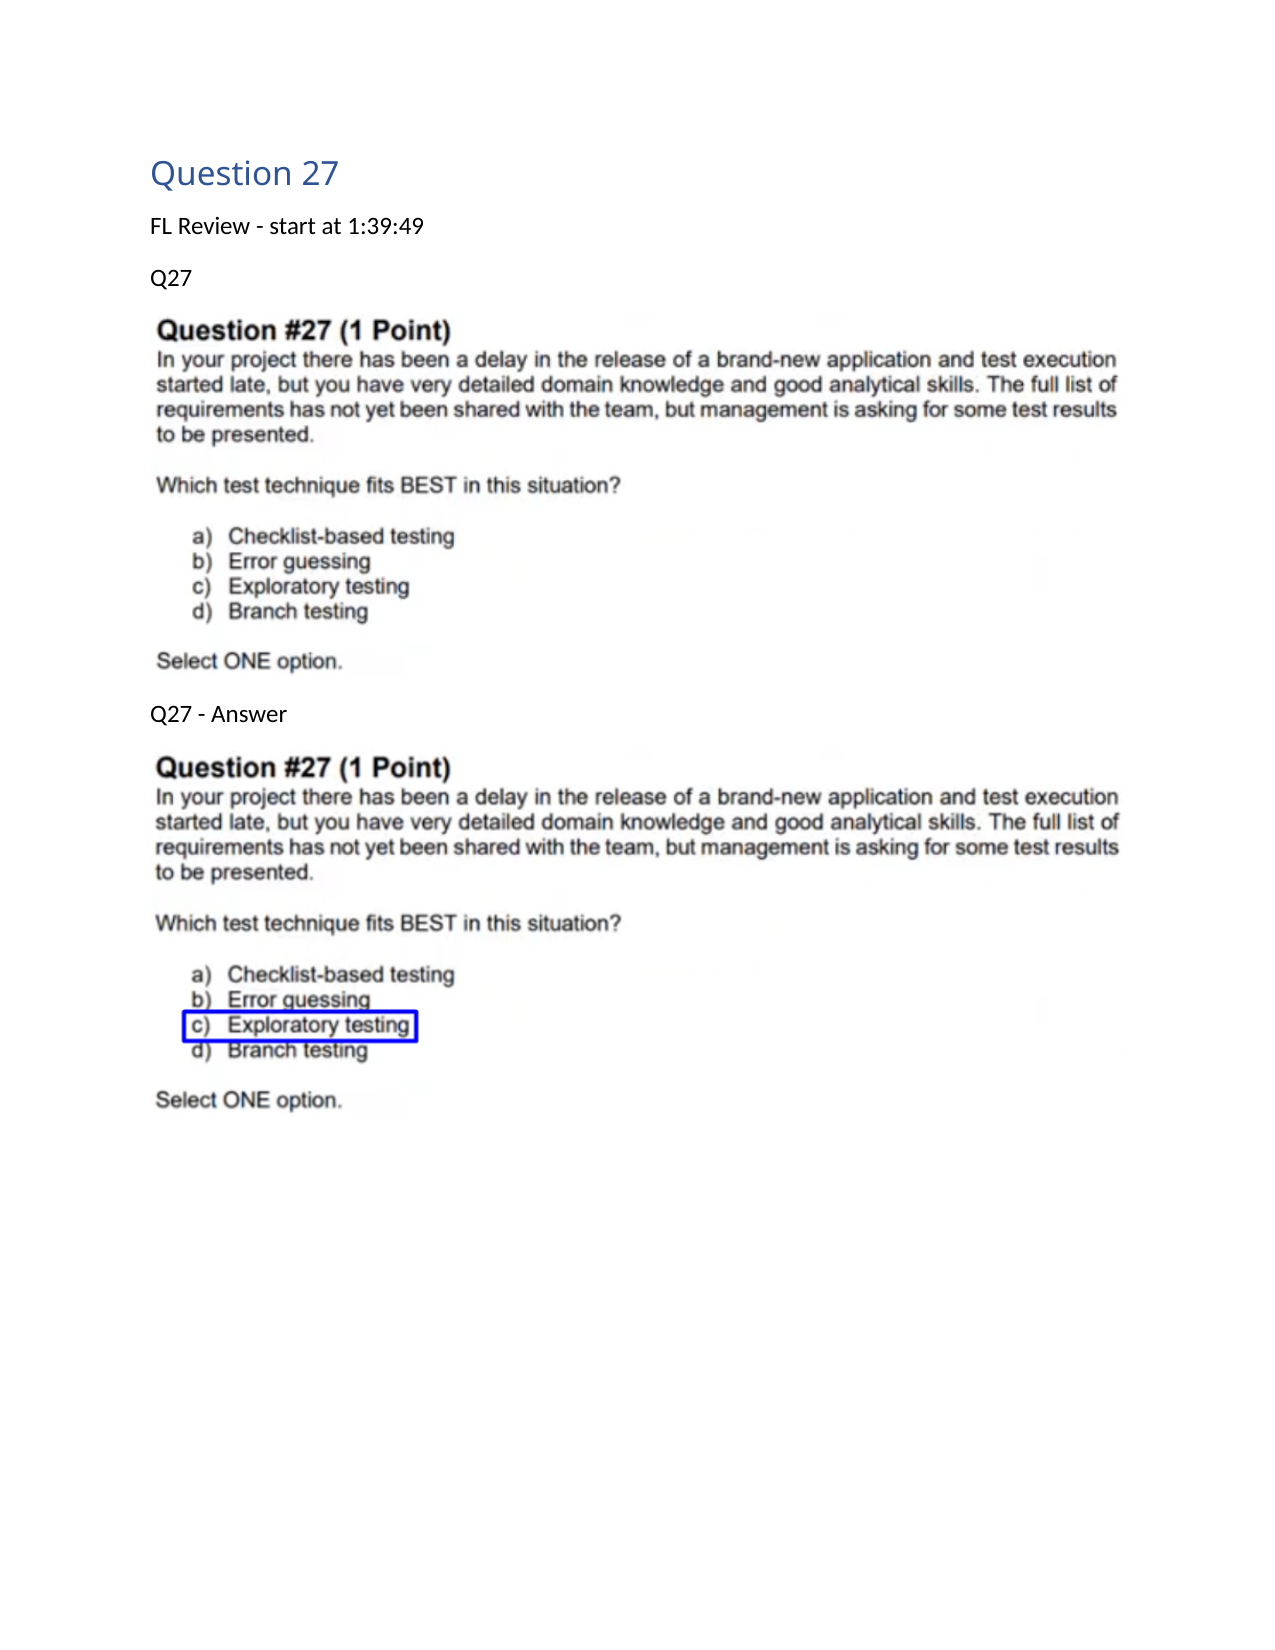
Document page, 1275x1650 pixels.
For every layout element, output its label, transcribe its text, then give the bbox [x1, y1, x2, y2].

picture [150, 749, 1125, 1117]
text FL Review - start at 1:39:49 [150, 211, 1125, 241]
subtitle Question 27 [150, 150, 1125, 195]
picture [150, 313, 1125, 677]
text Q27 [150, 262, 1125, 293]
text Q27 - Answer [150, 698, 1125, 728]
